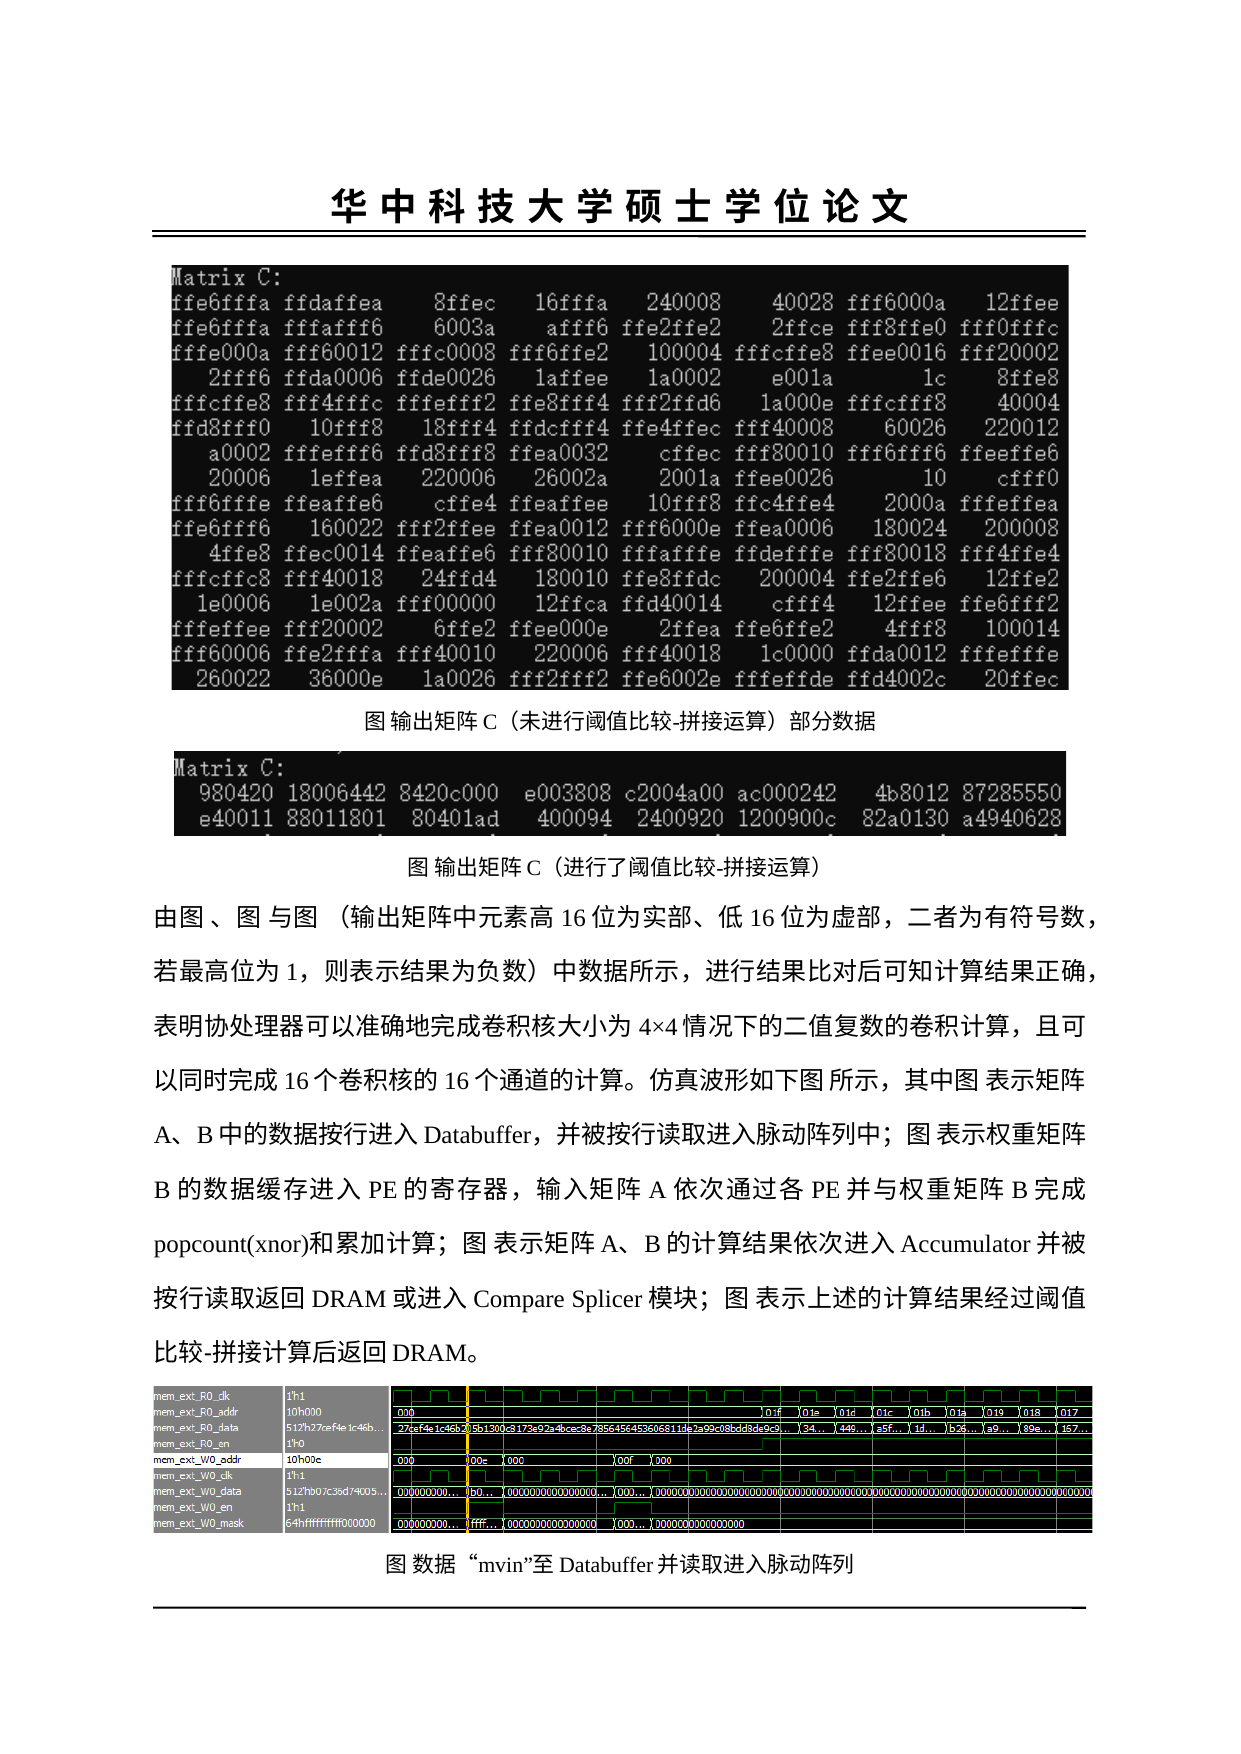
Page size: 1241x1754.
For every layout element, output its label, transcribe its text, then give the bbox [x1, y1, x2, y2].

text 图 数据“mvin”至Databuffer并读取进入脉动阵列 [153, 1547, 1087, 1579]
picture [174, 751, 1067, 836]
text 图 输出矩阵C（进行了阈值比较-拼接运算） [153, 850, 1087, 882]
text 由图 、图 与图 （输出矩阵中元素高16位为实部、低16位为虚部，二者为有符号数，若最高位为1，则表示结果为负数）中数据所示，进行结果比对后可知计算结果正确，表明协处理器可以准确地完成卷积核大小为4×4情况下的二值复数的卷积计算，且可以同时完成16个卷积核的16个通道的计算。仿真波形如下图 所示，其中图 表示矩阵A、B中的数据按行进入Databuffer，并被按行读取进入脉动阵列中；图 表示权重矩阵B的数据缓存进入PE的寄存器，输入矩阵A依次通过各PE并与权重矩阵B完成popcount(xnor)和累加计算；图 表示矩阵A、B的计算结果依次进入Accumulator并被按行读取返回DRAM或进入Compare Splicer模块；图 表示上述的计算结果经过阈值比较-拼接计算后返回DRAM。 [153, 897, 1087, 1369]
text 图 输出矩阵C（未进行阈值比较-拼接运算）部分数据 [153, 704, 1087, 735]
picture [153, 1386, 1093, 1533]
picture [171, 265, 1069, 690]
